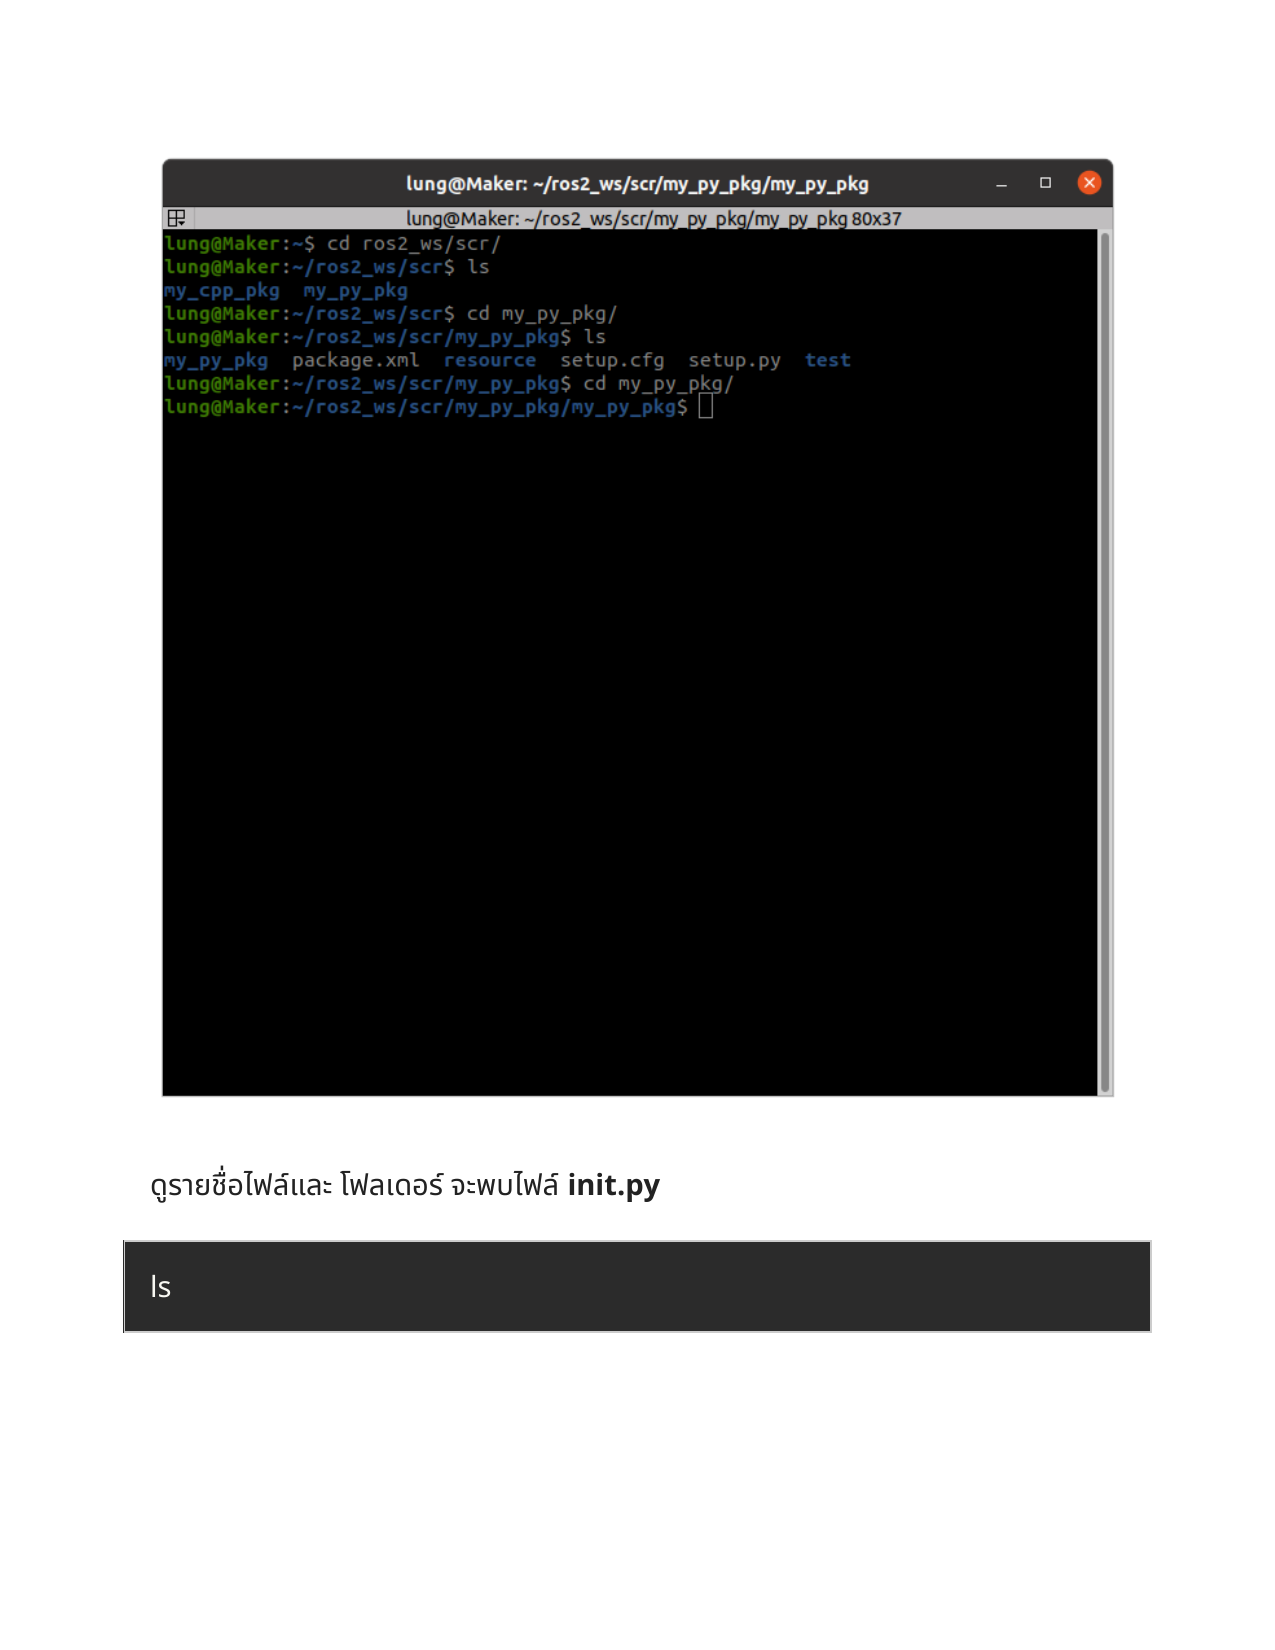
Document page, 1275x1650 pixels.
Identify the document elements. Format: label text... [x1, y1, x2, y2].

text ls [125, 1242, 1150, 1331]
picture [150, 150, 1125, 1109]
text ดูรายชื่อไฟล์และ โฟลเดอร์ จะพบไฟล์ init.py [150, 1125, 1125, 1209]
